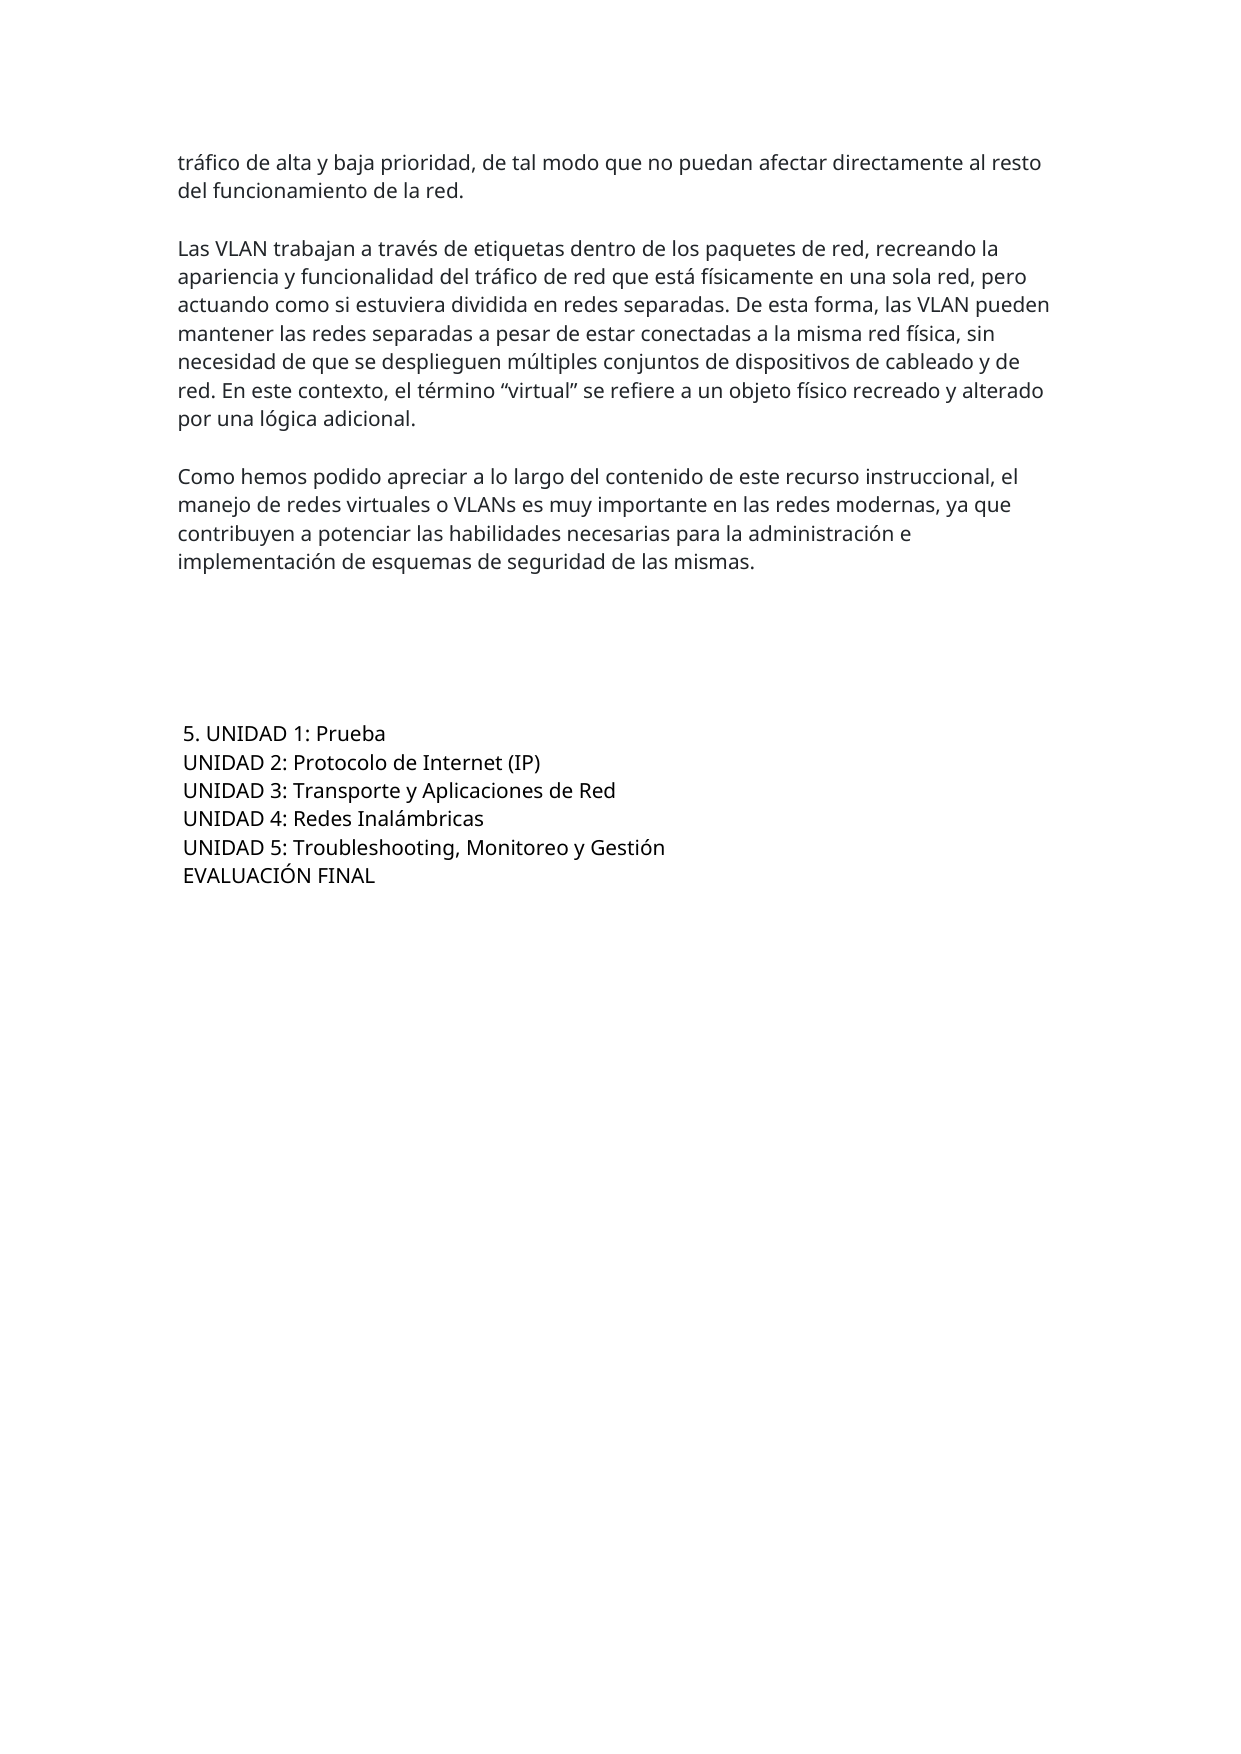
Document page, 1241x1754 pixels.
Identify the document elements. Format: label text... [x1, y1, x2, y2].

text UNIDAD 4: Redes Inalámbricas [177, 804, 1063, 833]
text Las VLAN trabajan a través de etiquetas dentro de los paquetes de red, recreando la apariencia y funcionalidad del tráfico de red que está físicamente en una sola red, pero actuando como si estuviera dividida en redes separadas. De esta forma, las VLAN pueden mantener las redes separadas a pesar de estar conectadas a la misma red física, sin necesidad de que se desplieguen múltiples conjuntos de dispositivos de cableado y de red. En este contexto, el término “virtual” se refiere a un objeto físico recreado y alterado por una lógica adicional. [177, 234, 1063, 433]
text 5. UNIDAD 1: Prueba [177, 719, 1063, 748]
text UNIDAD 2: Protocolo de Internet (IP) [177, 748, 1063, 776]
text UNIDAD 3: Transporte y Aplicaciones de Red [177, 776, 1063, 804]
text Como hemos podido apreciar a lo largo del contenido de este recurso instruccional, el manejo de redes virtuales o VLANs es muy importante en las redes modernas, ya que contribuyen a potenciar las habilidades necesarias para la administración e implementación de esquemas de seguridad de las mismas. [177, 462, 1063, 576]
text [177, 148, 1063, 204]
text UNIDAD 5: Troubleshooting, Monitoreo y Gestión [177, 833, 1063, 861]
text EVALUACIÓN FINAL [177, 861, 1063, 890]
